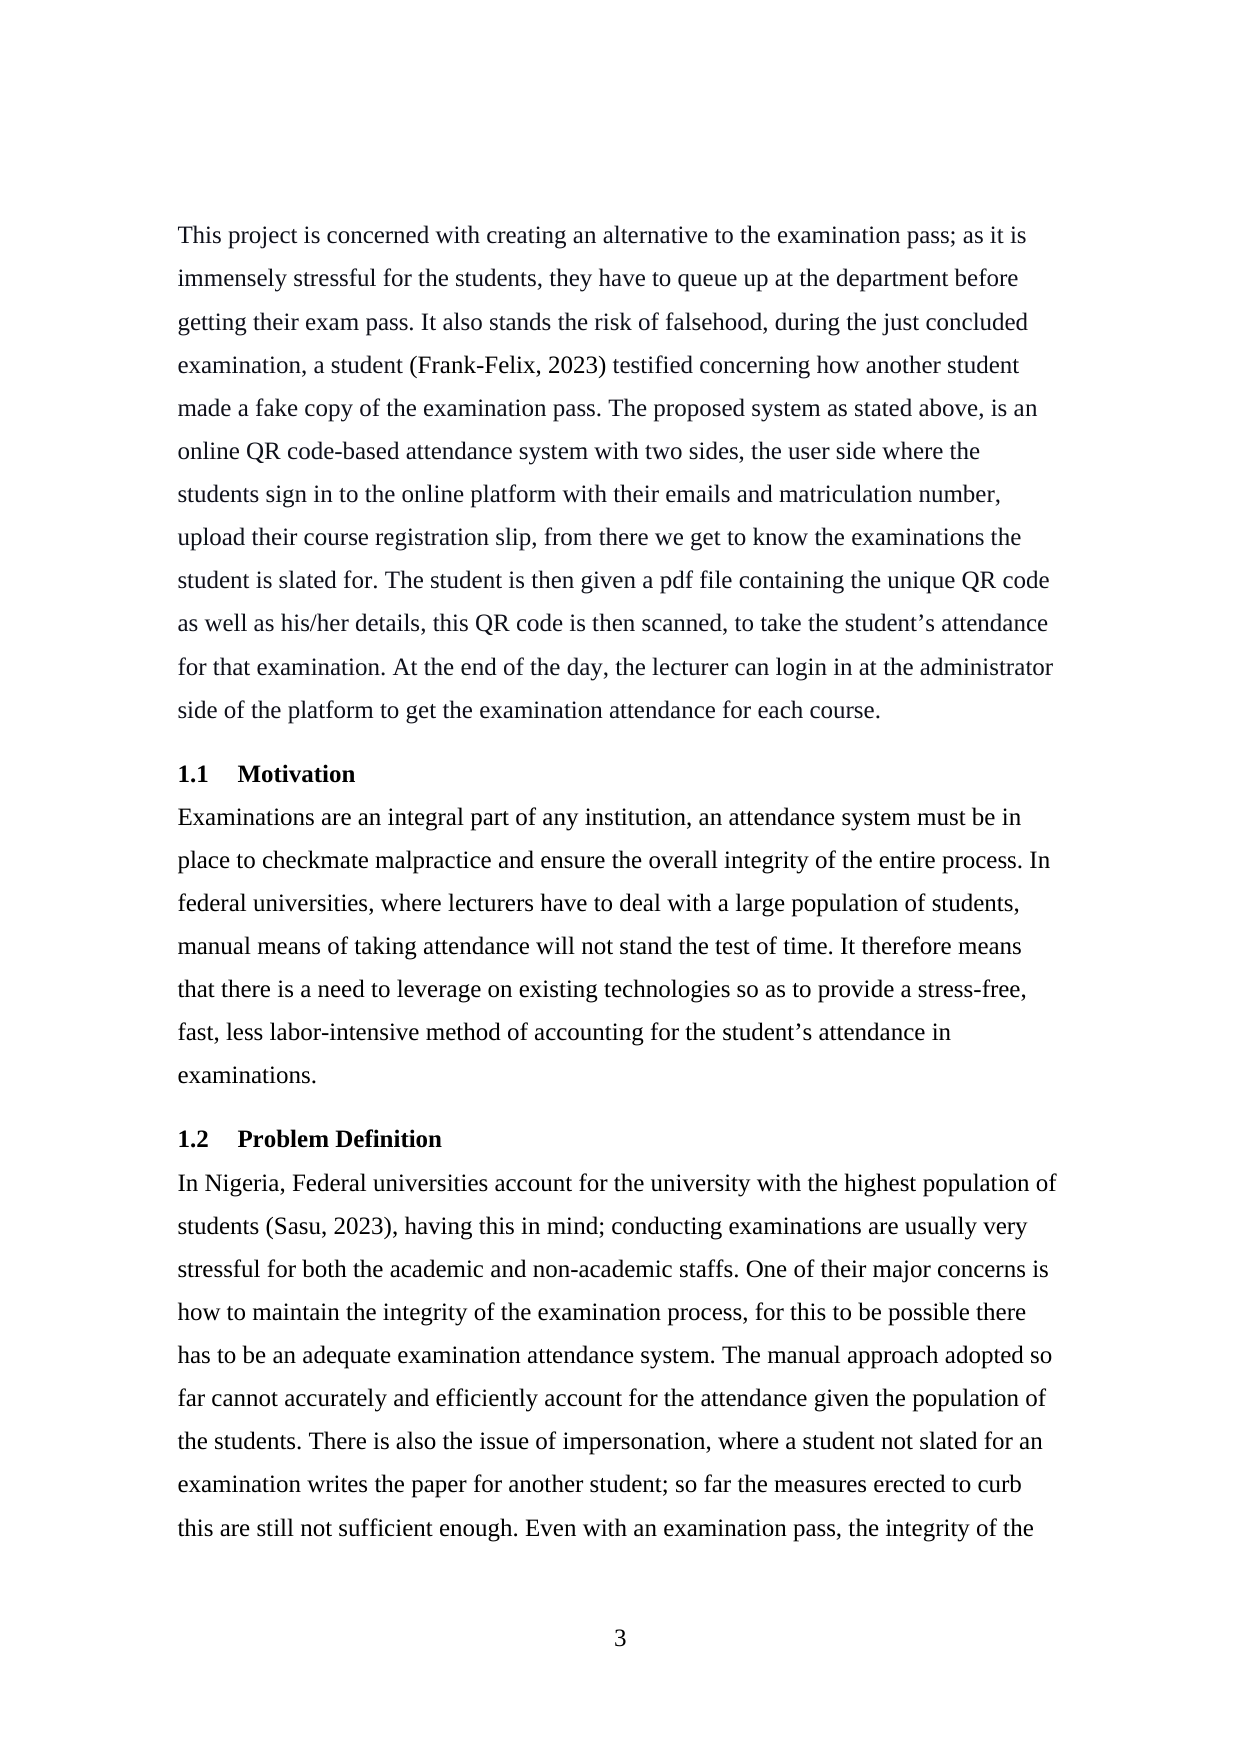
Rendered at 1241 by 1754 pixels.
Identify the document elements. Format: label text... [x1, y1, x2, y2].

text Examinations are an integral part of any institution, an attendance system must be in place to checkmate malpractice and ensure the overall integrity of the entire process. In federal universities, where lecturers have to deal with a large population of students, manual means of taking attendance will not stand the test of time. It therefore means that there is a need to leverage on existing technologies so as to provide a stress-free, fast, less labor-intensive method of accounting for the student’s attendance in examinations. [177, 802, 1063, 1089]
text This project is concerned with creating an alternative to the examination pass; as it is immensely stressful for the students, they have to queue up at the department before getting their exam pass. It also stands the risk of falsehood, during the just concluded examination, a student testified concerning how another student made a fake copy of the examination pass. The proposed system as stated above, is an online QR code-based attendance system with two sides, the user side where the students sign in to the online platform with their emails and matriculation number, upload their course registration slip, from there we get to know the examinations the student is slated for. The student is then given a pdf file containing the unique QR code as well as his/her details, this QR code is then scanned, to take the student’s attendance for that examination. At the end of the day, the lecturer can login in at the administrator side of the platform to get the examination attendance for each course. [177, 220, 1063, 723]
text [177, 1168, 1063, 1541]
subtitle Motivation [177, 759, 1063, 787]
subtitle Problem Definition [177, 1124, 1063, 1153]
